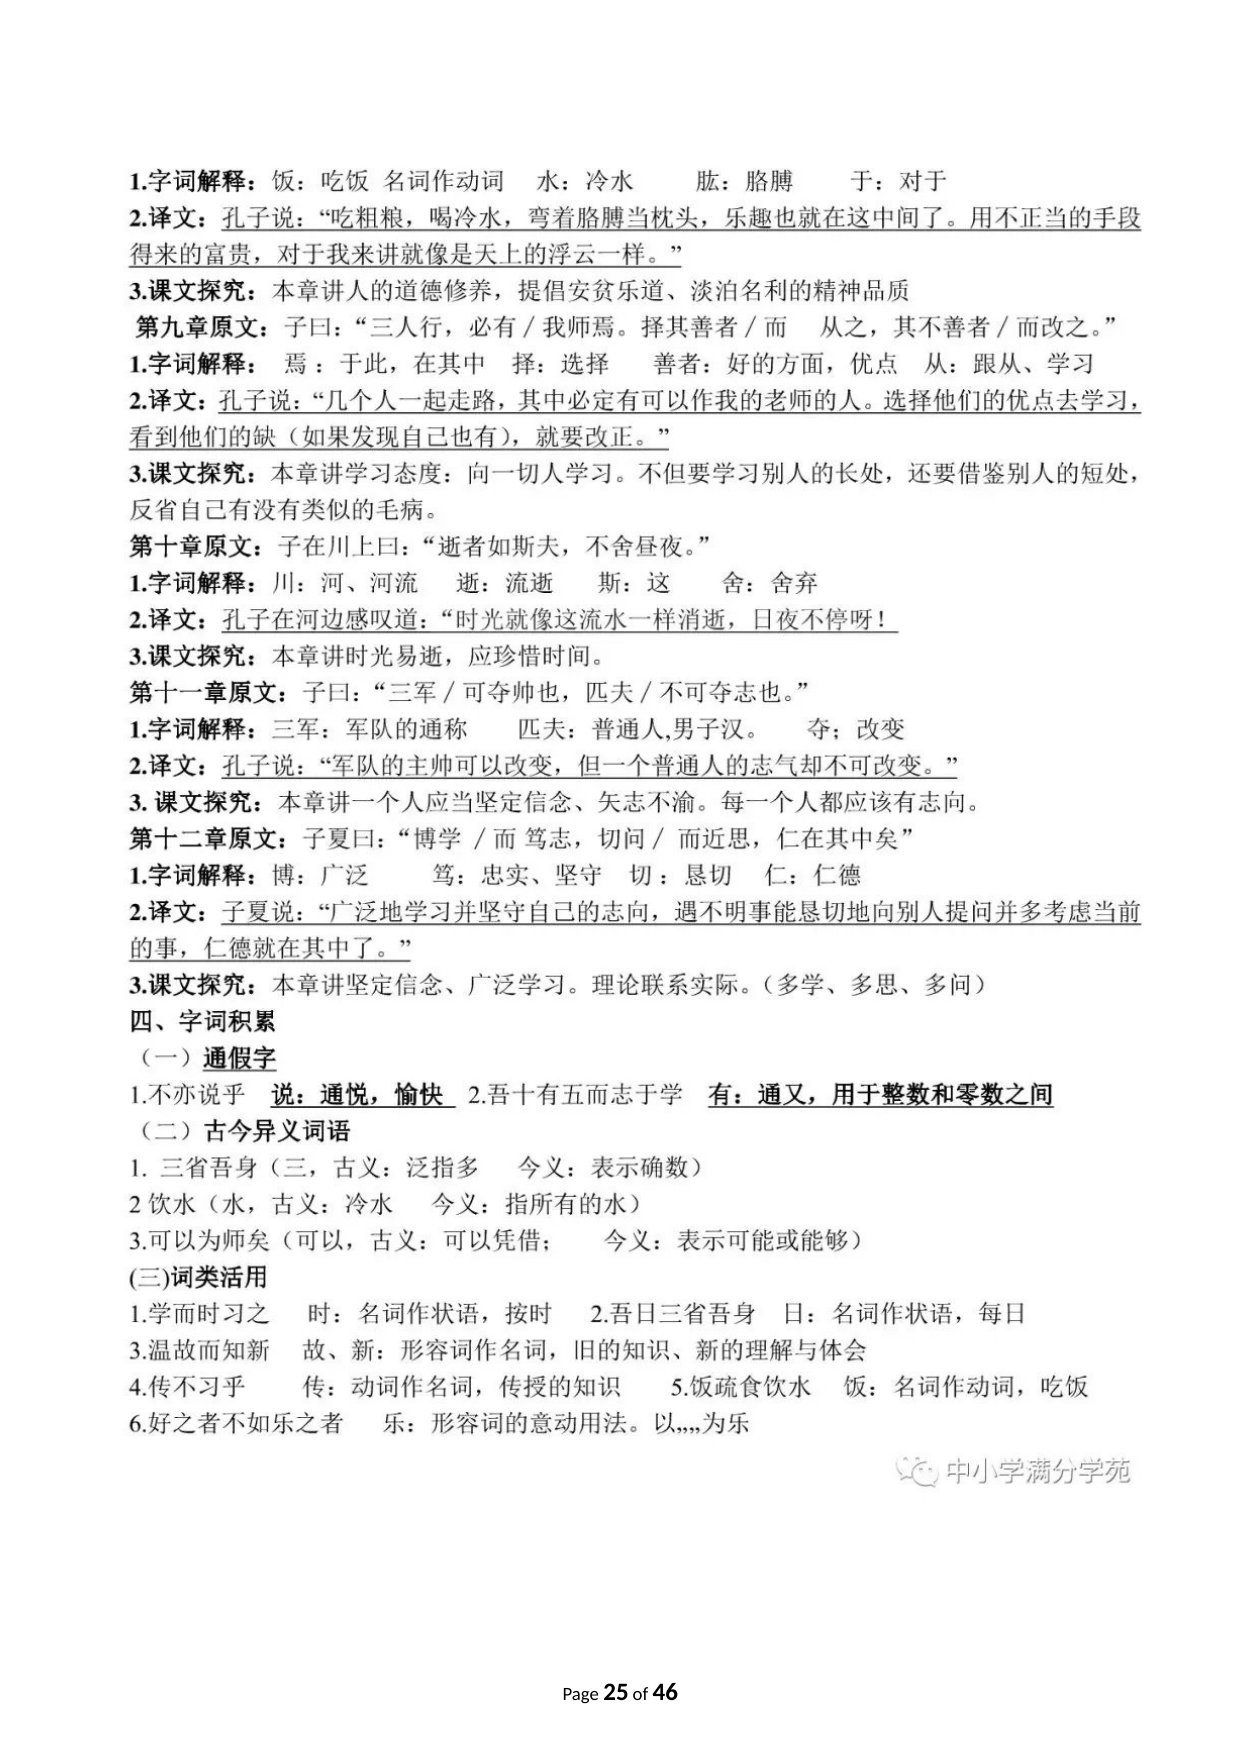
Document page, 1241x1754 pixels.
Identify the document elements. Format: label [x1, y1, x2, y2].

picture [75, 79, 1166, 1519]
